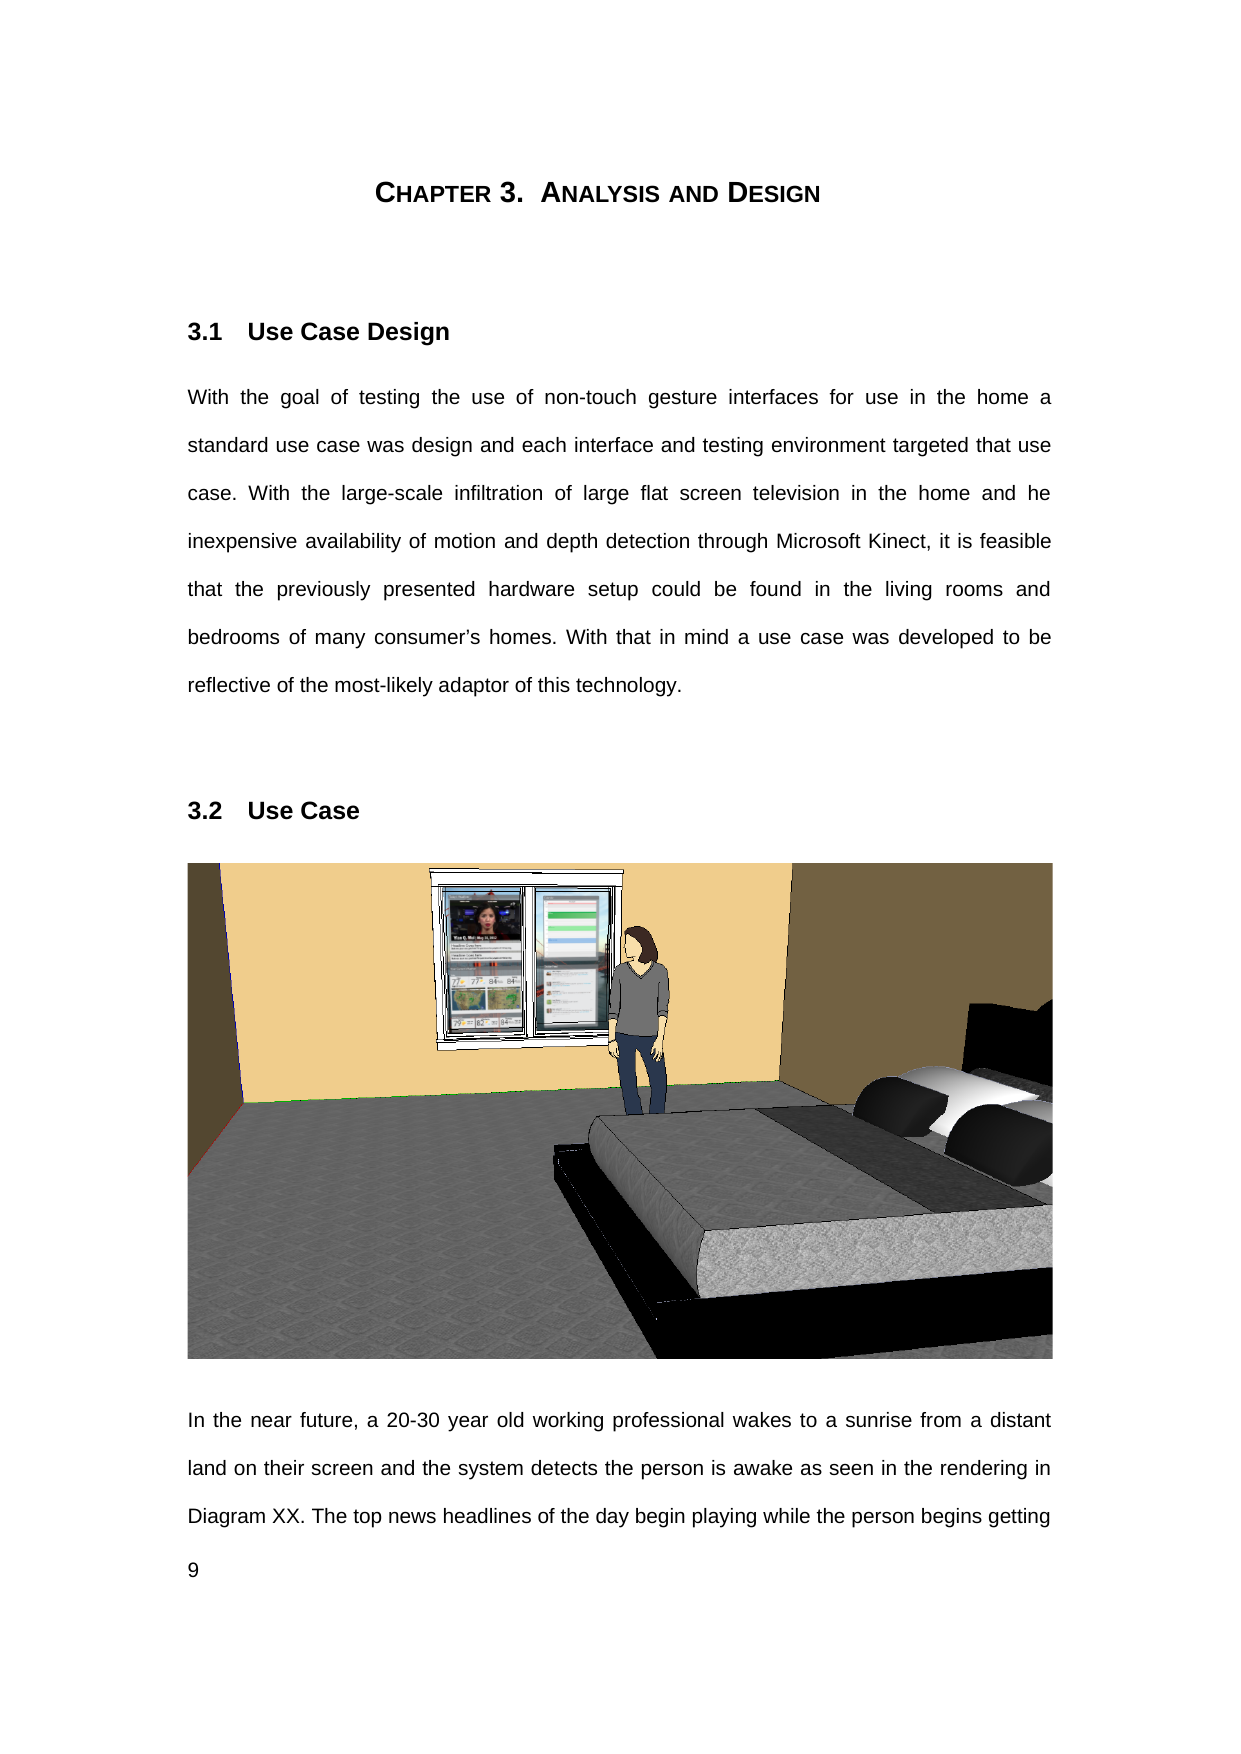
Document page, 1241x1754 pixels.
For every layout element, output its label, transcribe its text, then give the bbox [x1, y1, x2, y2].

subtitle Analysis and Design [187, 175, 1008, 208]
picture [187, 863, 1053, 1359]
subtitle Use Case Design [187, 317, 1053, 346]
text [187, 1408, 1053, 1528]
subtitle Use Case [187, 796, 1053, 824]
text With the goal of testing the use of non-touch gesture interfaces for use in the home a standard use case was design and each interface and testing environment targeted that use case. With the large-scale infiltration of large flat screen television in the home and he inexpensive availability of motion and depth detection through Microsoft Kinect, it is feasible that the previously presented hardware setup could be found in the living rooms and bedrooms of many consumer’s homes. With that in mind a use case was developed to be reflective of the most-likely adaptor of this technology. [187, 385, 1053, 697]
